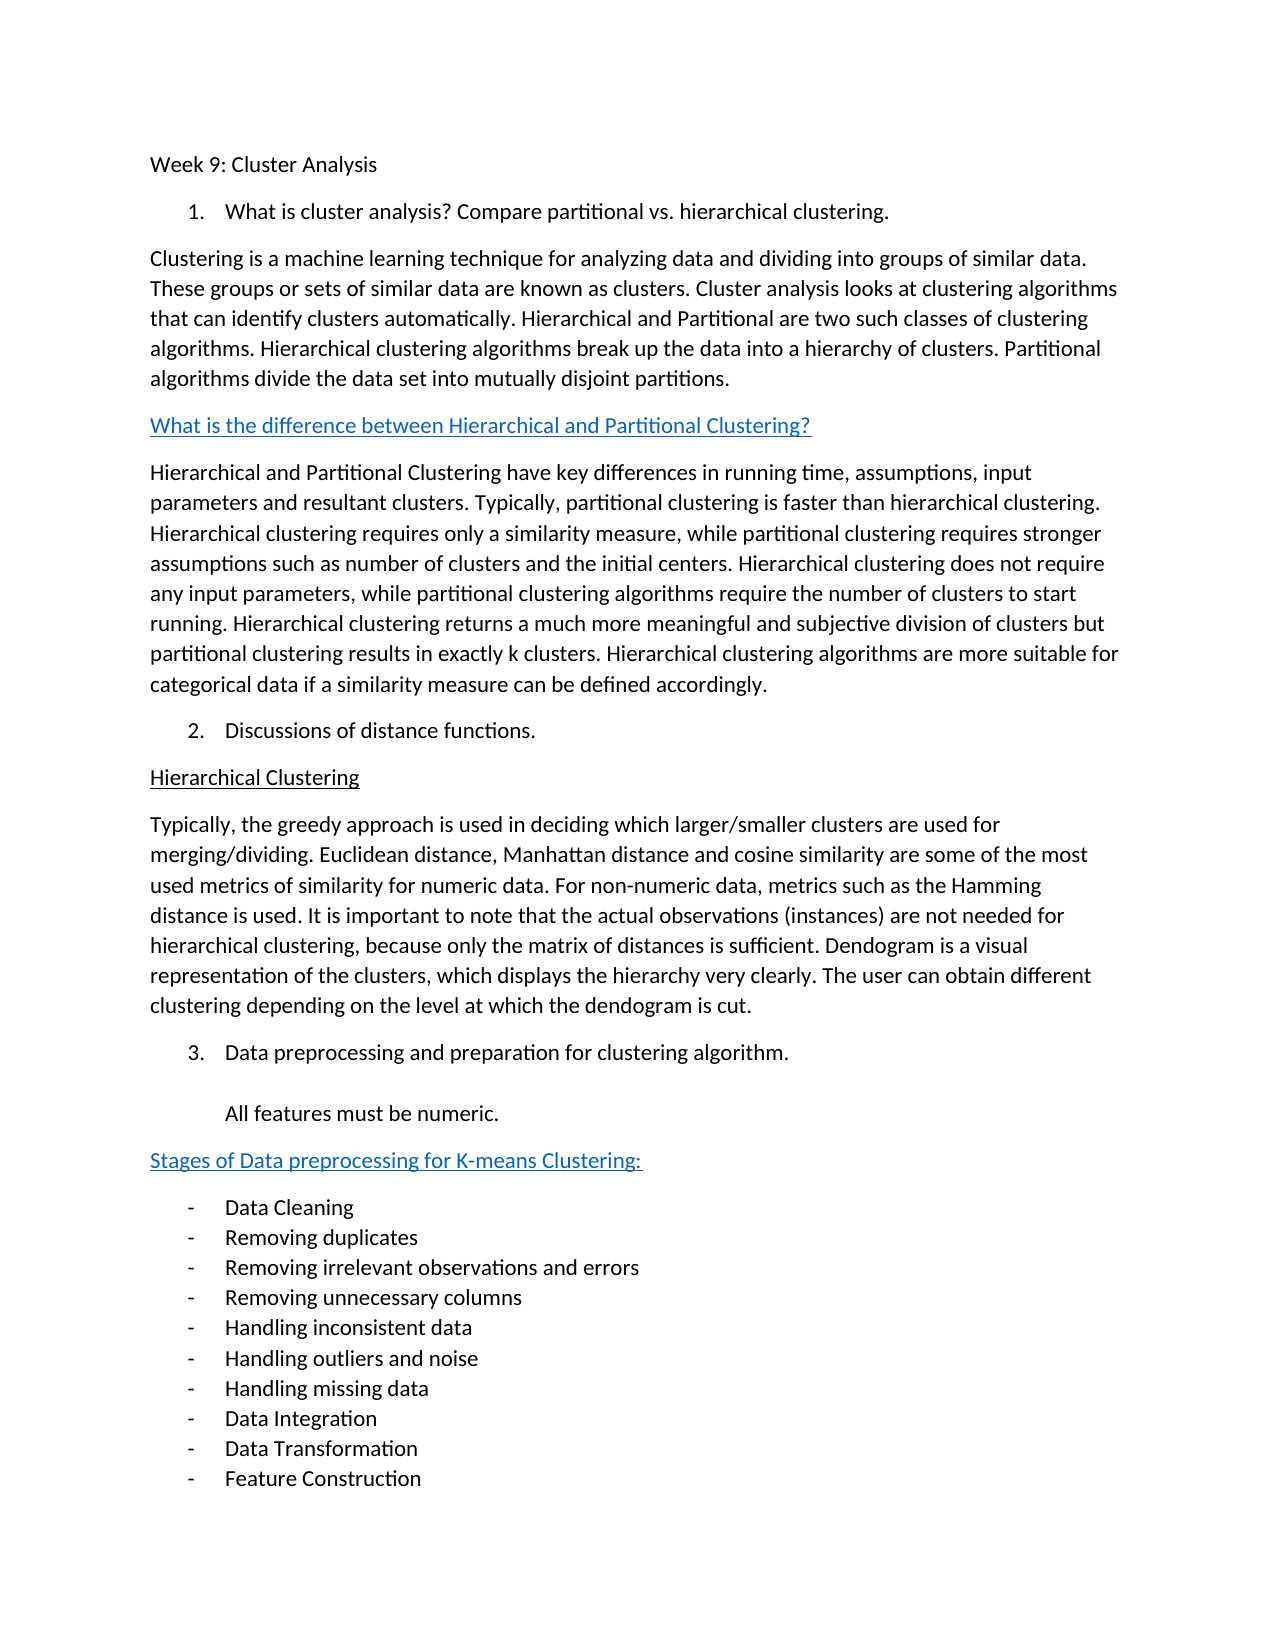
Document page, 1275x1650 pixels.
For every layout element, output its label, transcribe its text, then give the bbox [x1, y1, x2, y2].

list Discussions of distance functions. [187, 717, 1125, 745]
list Handling missing data [187, 1374, 1125, 1402]
list All features must be numeric. [225, 1099, 1125, 1127]
text Week 9: Cluster Analysis [150, 150, 1125, 178]
list Data Transformation [187, 1434, 1125, 1462]
list Feature Construction [187, 1464, 1125, 1493]
list Removing irrelevant observations and errors [187, 1253, 1125, 1281]
list Data Integration [187, 1404, 1125, 1432]
text Typically, the greedy approach is used in deciding which larger/smaller clusters are used for merging/dividing. Euclidean distance, Manhattan distance and cosine similarity are some of the most used metrics of similarity for numeric data. For non-numeric data, metrics such as the Hamming distance is used. It is important to note that the actual observations (instances) are not needed for hierarchical clustering, because only the matrix of distances is sufficient. Dendogram is a visual representation of the clusters, which displays the hierarchy very clearly. The user can obtain different clustering depending on the level at which the dendogram is cut. [150, 810, 1125, 1020]
list What is cluster analysis? Compare partitional vs. hierarchical clustering. [187, 197, 1125, 225]
list Data Cleaning [187, 1193, 1125, 1221]
list Handling outliers and noise [187, 1344, 1125, 1372]
text Hierarchical and Partitional Clustering have key differences in running time, assumptions, input parameters and resultant clusters. Typically, partitional clustering is faster than hierarchical clustering. Hierarchical clustering requires only a similarity measure, while partitional clustering requires stronger assumptions such as number of clusters and the initial centers. Hierarchical clustering does not require any input parameters, while partitional clustering algorithms require the number of clusters to start running. Hierarchical clustering returns a much more meaningful and subjective division of clusters but partitional clustering results in exactly k clusters. Hierarchical clustering algorithms are more suitable for categorical data if a similarity measure can be defined accordingly. [150, 458, 1125, 698]
text Hierarchical Clustering [150, 763, 1125, 792]
list Data preprocessing and preparation for clustering algorithm. [187, 1038, 1125, 1067]
text Stages of Data preprocessing for K-means Clustering: [150, 1146, 1125, 1174]
text Clustering is a machine learning technique for analyzing data and dividing into groups of similar data. These groups or sets of similar data are known as clusters. Cluster analysis looks at clustering algorithms that can identify clusters automatically. Hierarchical and Partitional are two such classes of clustering algorithms. Hierarchical clustering algorithms break up the data into a hierarchy of clusters. Partitional algorithms divide the data set into mutually disjoint partitions. [150, 244, 1125, 393]
list Removing duplicates [187, 1223, 1125, 1251]
list Removing unnecessary columns [187, 1283, 1125, 1311]
text What is the difference between Hierarchical and Partitional Clustering? [150, 411, 1125, 439]
list Handling inconsistent data [187, 1313, 1125, 1342]
